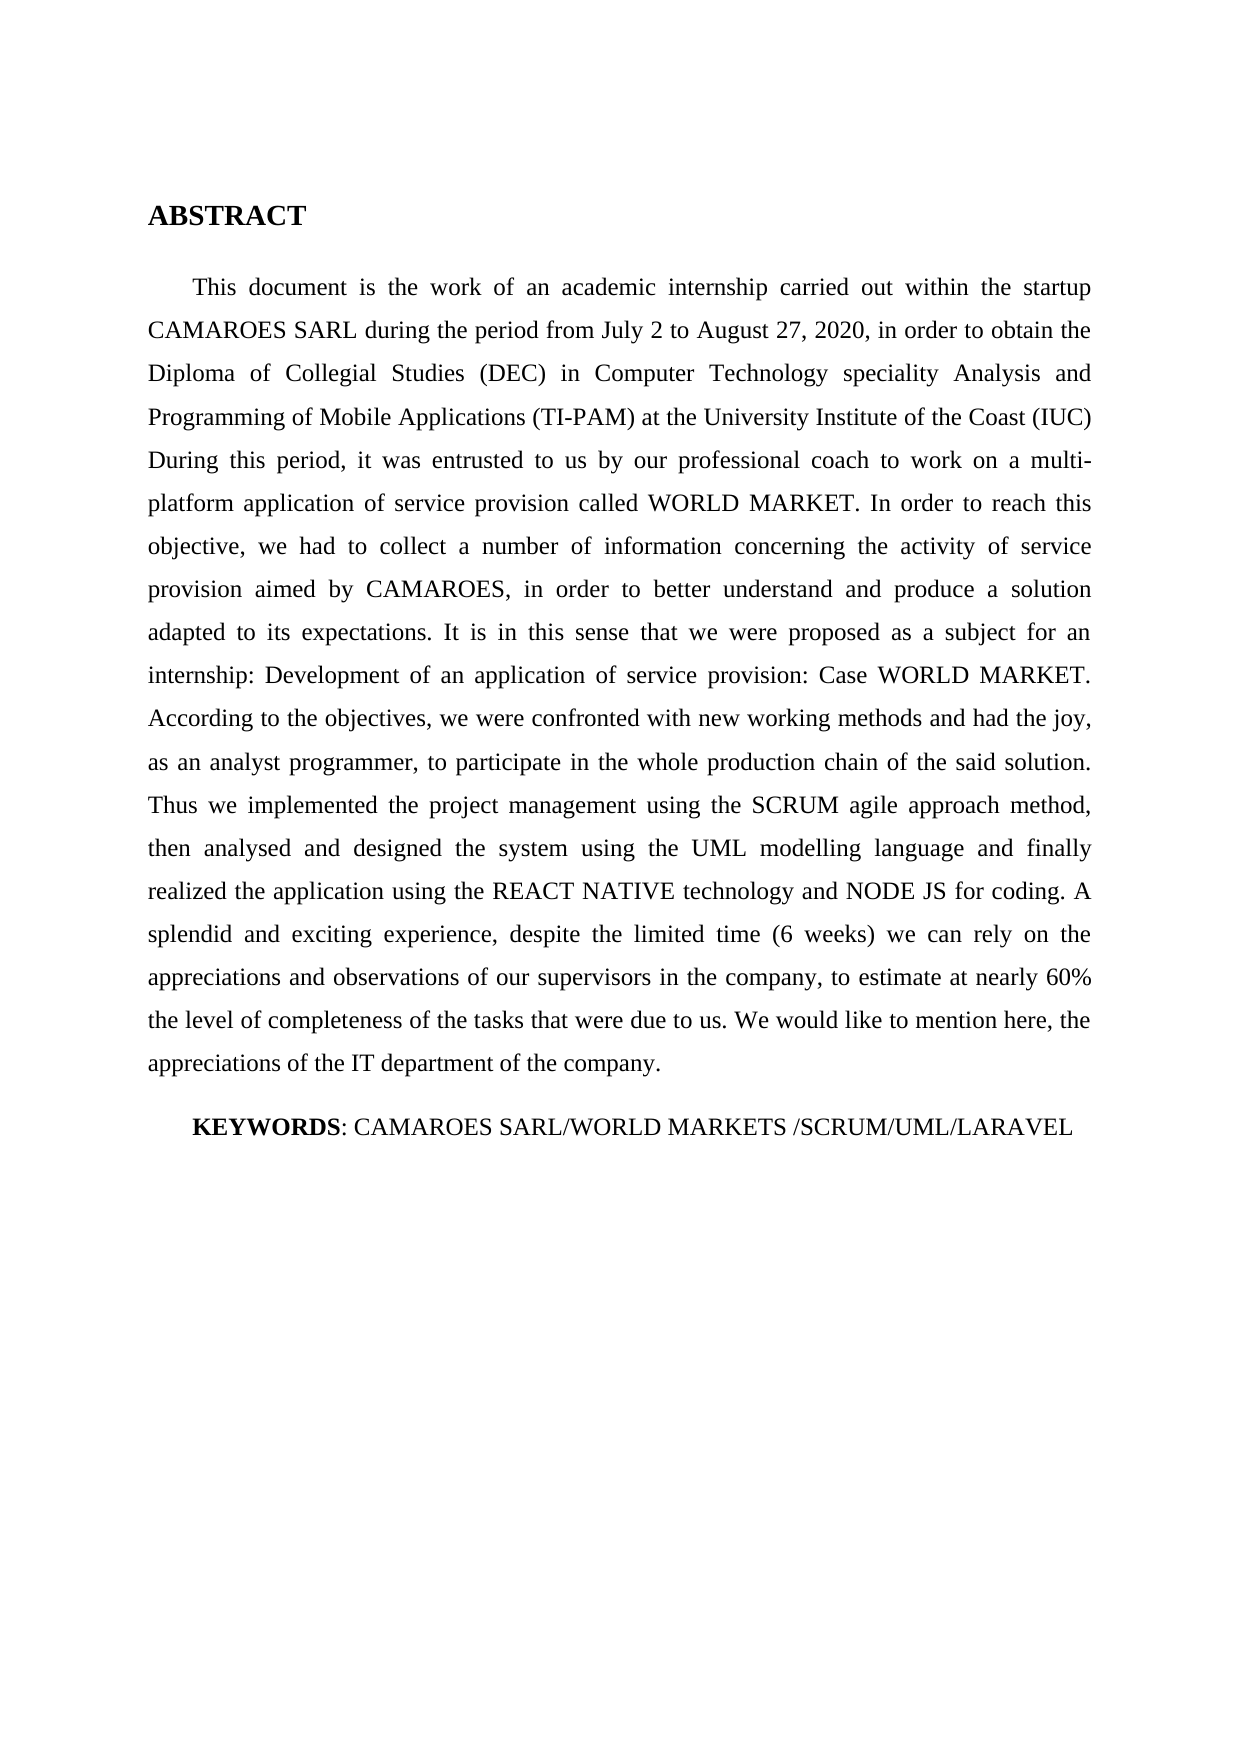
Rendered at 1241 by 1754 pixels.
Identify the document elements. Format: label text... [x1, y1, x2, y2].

text KEYWORDS: CAMAROES SARL/WORLD MARKETS /SCRUM/UML/LARAVEL [148, 1112, 1093, 1141]
text ABSTRACT [148, 198, 1093, 231]
text This document is the work of an academic internship carried out within the startup CAMAROES SARL during the period from July 2 to August 27, 2020, in order to obtain the Diploma of Collegial Studies (DEC) in Computer Technology speciality Analysis and Programming of Mobile Applications (TI-PAM) at the University Institute of the Coast (IUC) During this period, it was entrusted to us by our professional coach to work on a multi-platform application of service provision called WORLD MARKET. In order to reach this objective, we had to collect a number of information concerning the activity of service provision aimed by CAMAROES, in order to better understand and produce a solution adapted to its expectations. It is in this sense that we were proposed as a subject for an internship: Development of an application of service provision: Case WORLD MARKET. According to the objectives, we were confronted with new working methods and had the joy, as an analyst programmer, to participate in the whole production chain of the said solution. Thus we implemented the project management using the SCRUM agile approach method, then analysed and designed the system using the UML modelling language and finally realized the application using the REACT NATIVE technology and NODE JS for coding. A splendid and exciting experience, despite the limited time (6 weeks) we can rely on the appreciations and observations of our supervisors in the company, to estimate at nearly 60% the level of completeness of the tasks that were due to us. We would like to mention here, the appreciations of the IT department of the company. [148, 272, 1093, 1077]
